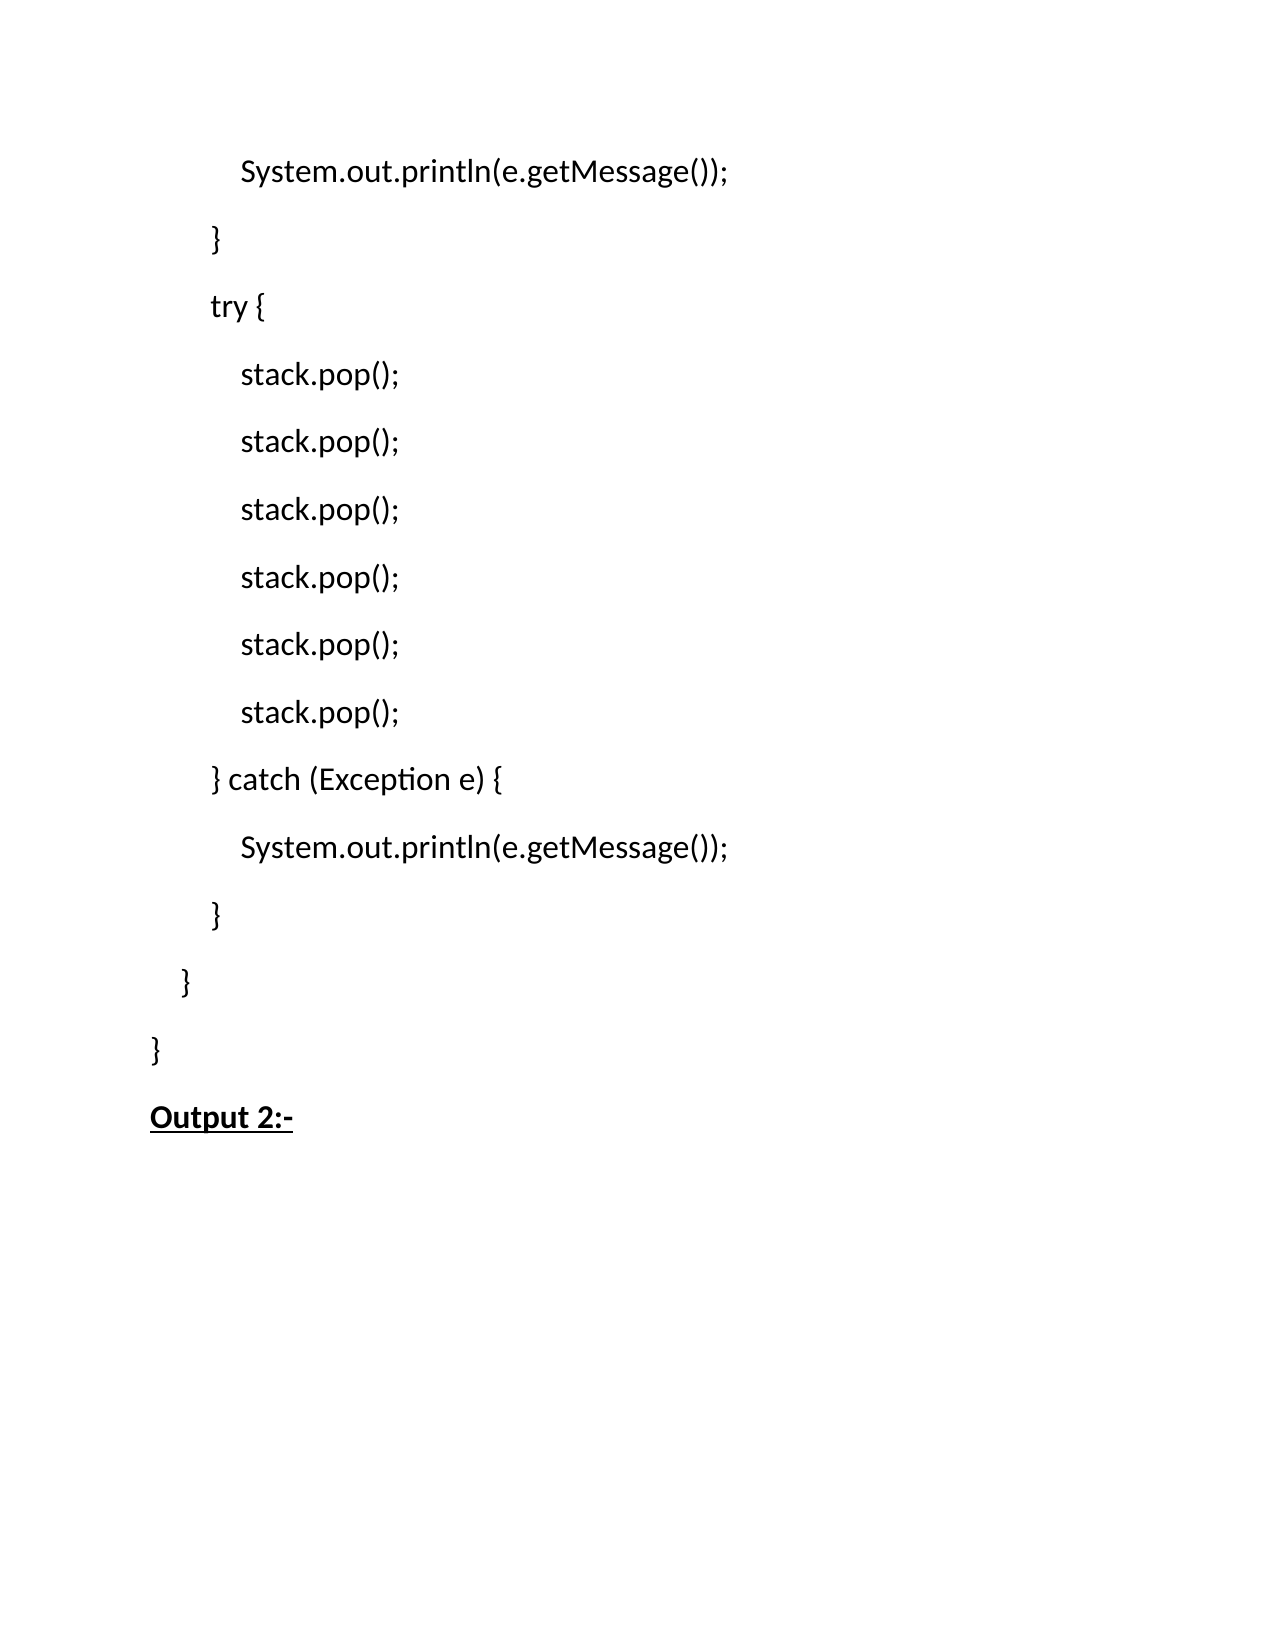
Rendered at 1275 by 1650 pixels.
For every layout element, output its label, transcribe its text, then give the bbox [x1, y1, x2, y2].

text } [150, 218, 1125, 258]
text } catch (Exception e) { [150, 758, 1125, 799]
text } [150, 961, 1125, 1002]
text Output 2:- [150, 1096, 1125, 1137]
text stack.pop(); [150, 488, 1125, 529]
text stack.pop(); [150, 556, 1125, 596]
text stack.pop(); [150, 691, 1125, 732]
text System.out.println(e.getMessage()); [150, 826, 1125, 867]
text stack.pop(); [150, 623, 1125, 664]
text stack.pop(); [150, 353, 1125, 393]
text stack.pop(); [150, 420, 1125, 461]
text } [150, 894, 1125, 934]
text } [150, 1029, 1125, 1069]
text try { [150, 285, 1125, 326]
text System.out.println(e.getMessage()); [150, 150, 1125, 191]
